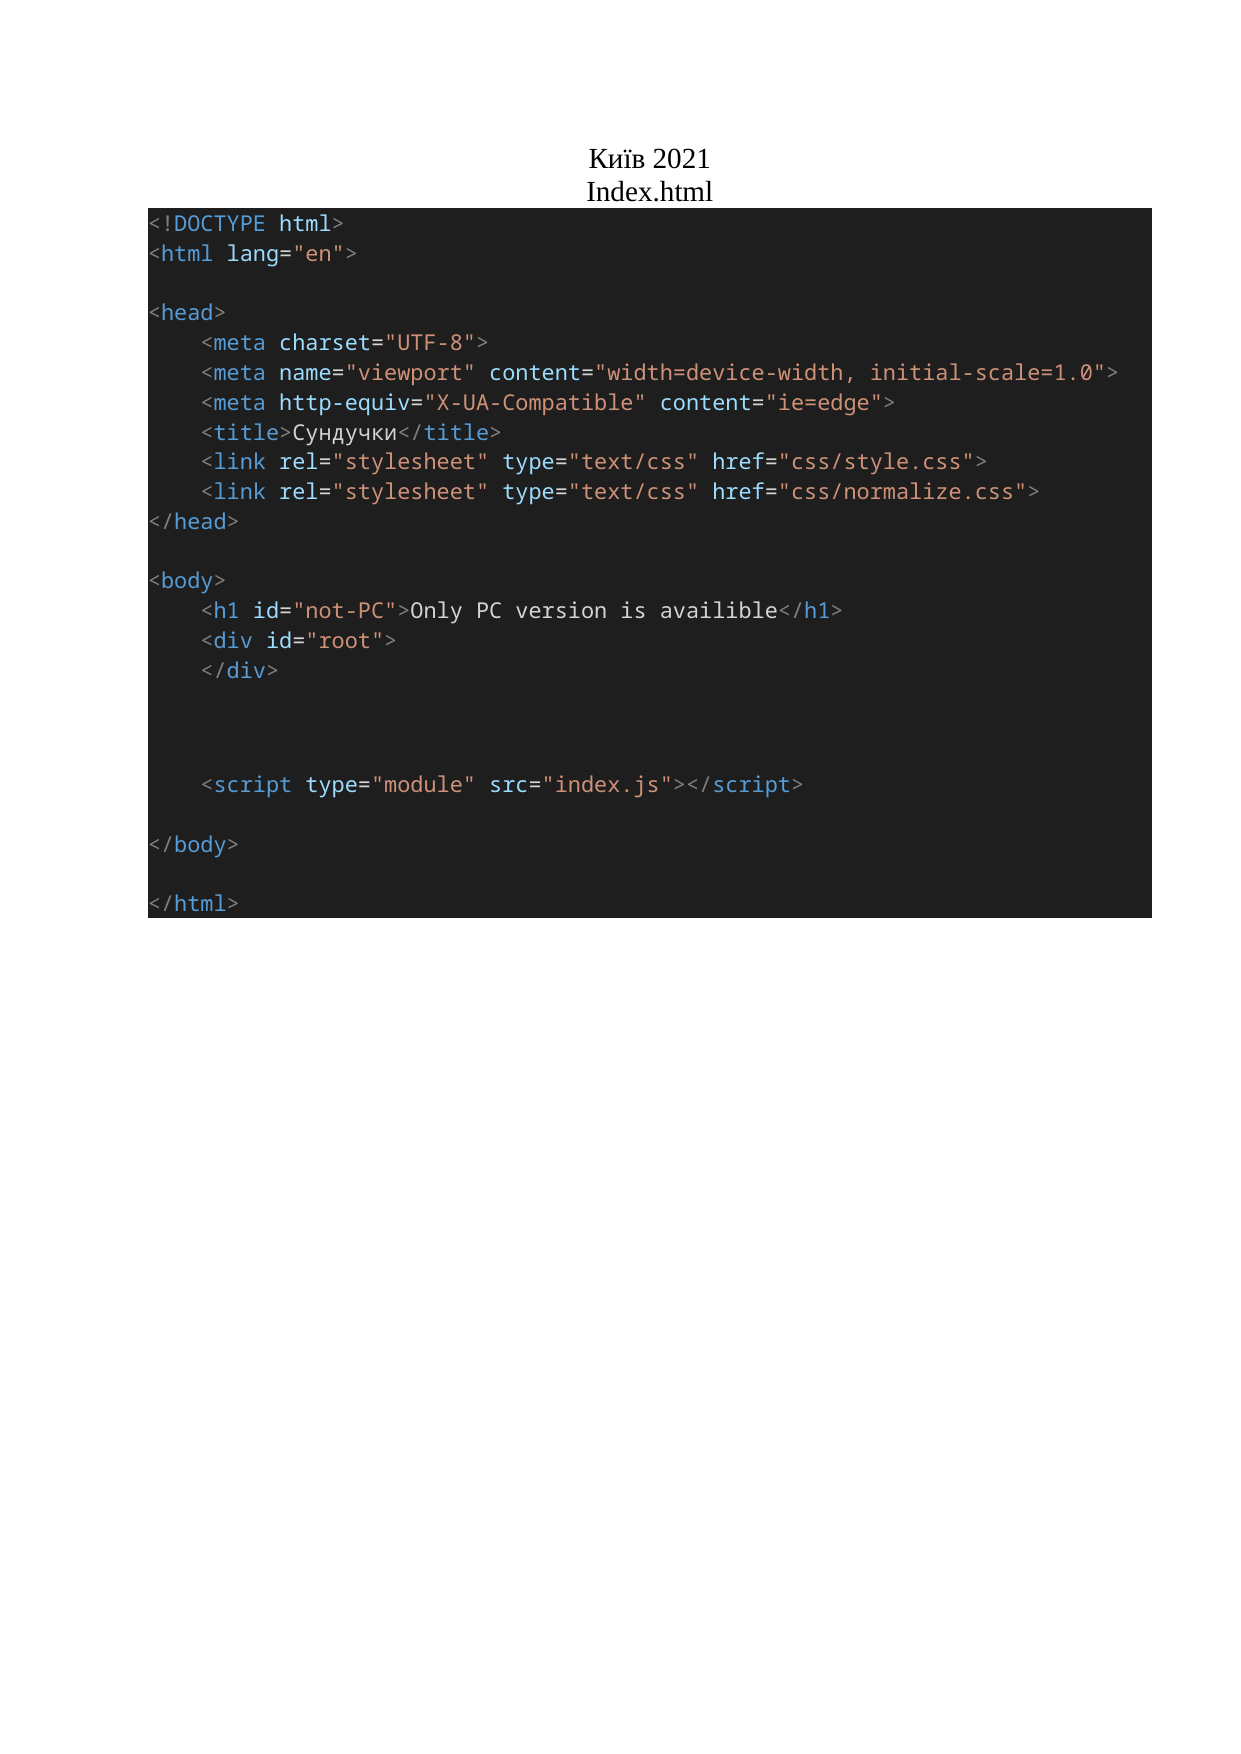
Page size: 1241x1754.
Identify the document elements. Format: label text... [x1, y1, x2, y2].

text <h1 id="not-PC">Only PC version is availible</h1> [148, 595, 1152, 625]
text <body> [148, 566, 1152, 595]
text <div id="root"> [148, 625, 1152, 655]
text Index.html [148, 174, 1152, 208]
text </body> [148, 829, 1152, 859]
text <head> [148, 297, 1152, 327]
text <meta http-equiv="X-UA-Compatible" content="ie=edge"> [148, 387, 1152, 417]
text </html> [148, 888, 1152, 918]
text <title>Сундучки</title> [148, 417, 1152, 446]
text <script type="module" src="index.js"></script> [148, 769, 1152, 799]
text <!DOCTYPE html> [148, 208, 1152, 238]
text <meta name="viewport" content="width=device-width, initial-scale=1.0"> [148, 357, 1152, 387]
text <html lang="en"> [148, 238, 1152, 268]
text <meta charset="UTF-8"> [148, 327, 1152, 357]
text </div> [148, 655, 1152, 685]
text </head> [148, 506, 1152, 536]
text Київ 2021 [148, 141, 1152, 174]
text <link rel="stylesheet" type="text/css" href="css/style.css"> [148, 446, 1152, 476]
text <link rel="stylesheet" type="text/css" href="css/normalize.css"> [148, 476, 1152, 506]
